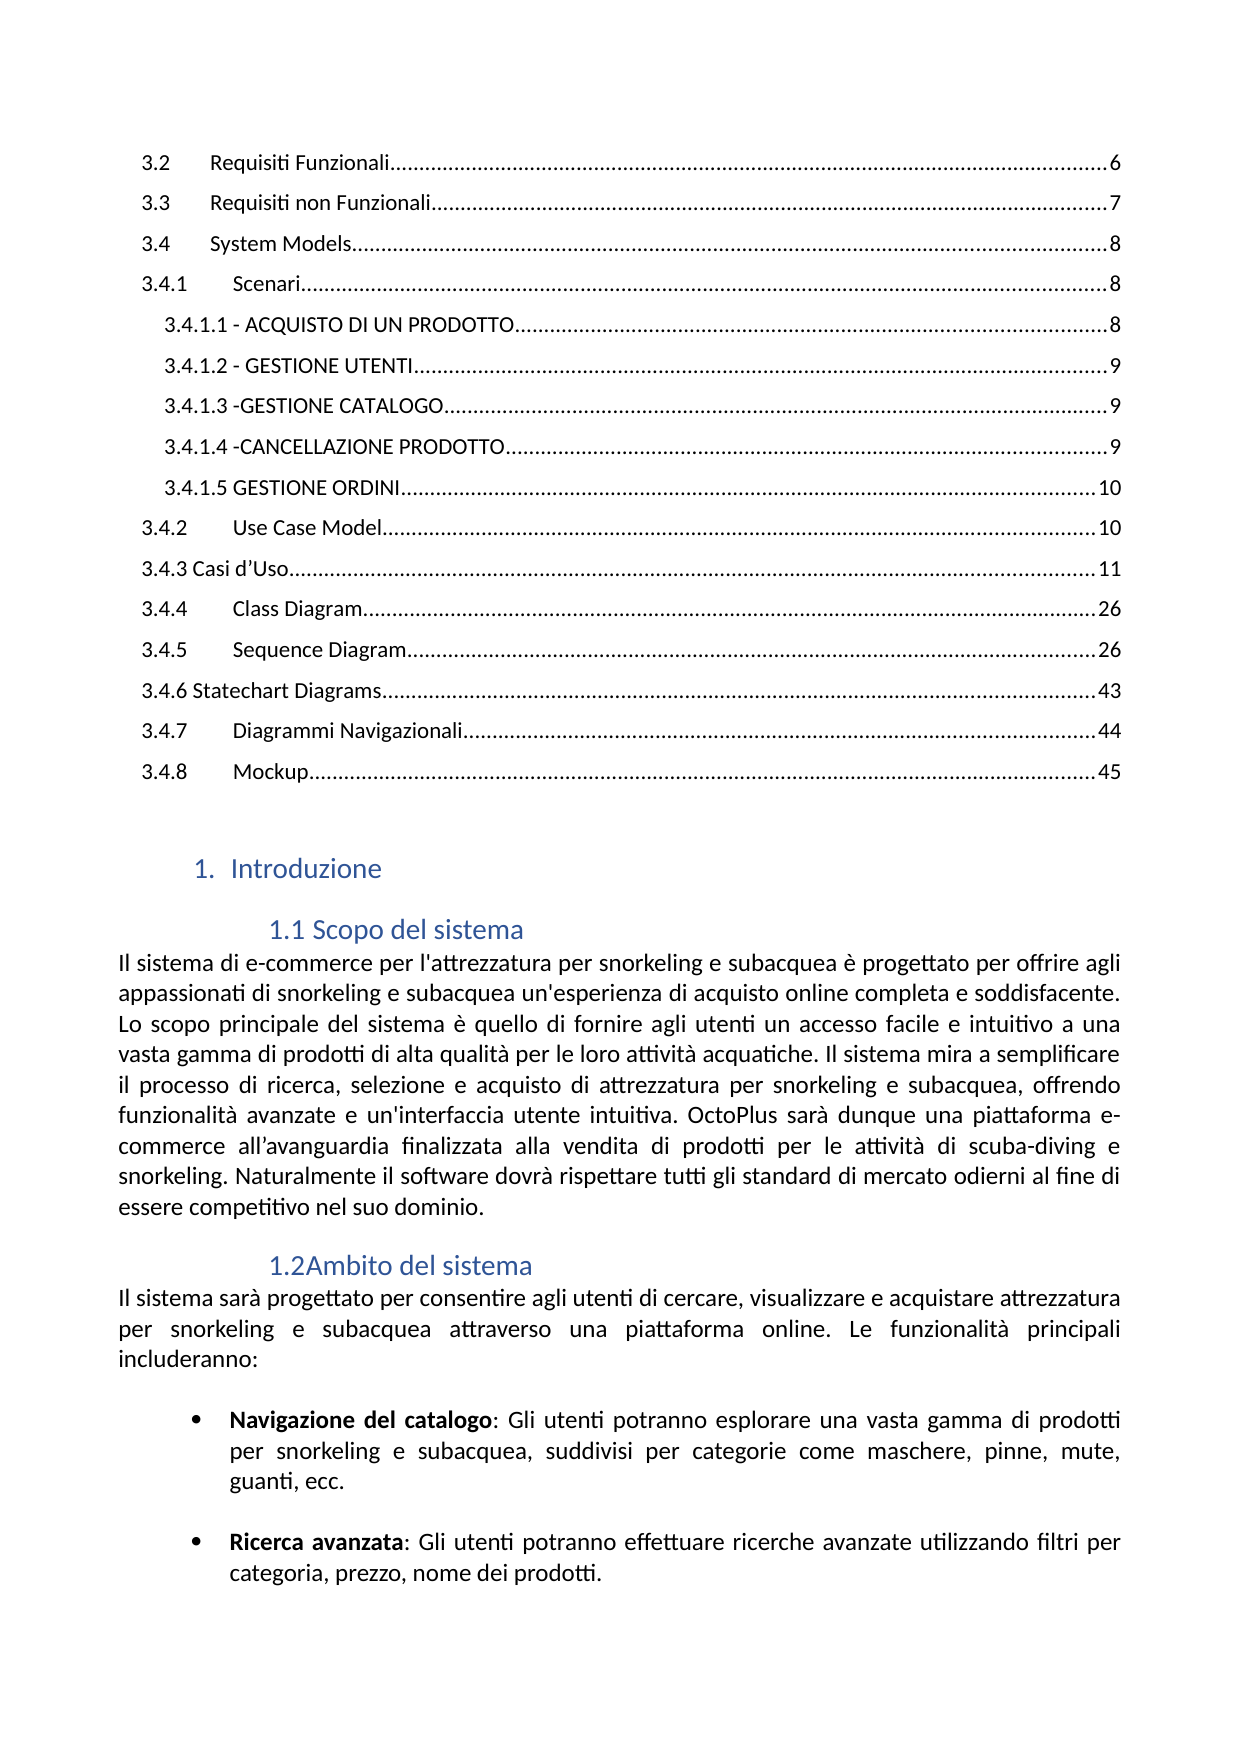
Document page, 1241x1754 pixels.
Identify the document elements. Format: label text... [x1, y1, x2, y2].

list Navigazione del catalogo: Gli utenti potranno esplorare una vasta gamma di prodotti per snorkeling e subacquea, suddivisi per categorie come maschere, pinne, mute, guanti, ecc. [192, 1404, 1122, 1496]
text Il sistema di e-commerce per l'attrezzatura per snorkeling e subacquea è progettato per offrire agli appassionati di snorkeling e subacquea un'esperienza di acquisto online completa e soddisfacente. Lo scopo principale del sistema è quello di fornire agli utenti un accesso facile e intuitivo a una vasta gamma di prodotti di alta qualità per le loro attività acquatiche. Il sistema mira a semplificare il processo di ricerca, selezione e acquisto di attrezzatura per snorkeling e subacquea, offrendo funzionalità avanzate e un'interfaccia utente intuitiva. OctoPlus sarà dunque una piattaforma e-commerce all’avanguardia finalizzata alla vendita di prodotti per le attività di scuba-diving e snorkeling. Naturalmente il software dovrà rispettare tutti gli standard di mercato odierni al fine di essere competitivo nel suo dominio. [118, 947, 1122, 1222]
subtitle Introduzione [193, 851, 1122, 886]
text Il sistema sarà progettato per consentire agli utenti di cercare, visualizzare e acquistare attrezzatura per snorkeling e subacquea attraverso una piattaforma online. Le funzionalità principali includeranno: [118, 1282, 1122, 1374]
subtitle Ambito del sistema [268, 1247, 1122, 1282]
list Ricerca avanzata: Gli utenti potranno effettuare ricerche avanzate utilizzando filtri per categoria, prezzo, nome dei prodotti. [192, 1526, 1122, 1587]
subtitle Scopo del sistema [268, 911, 1122, 947]
